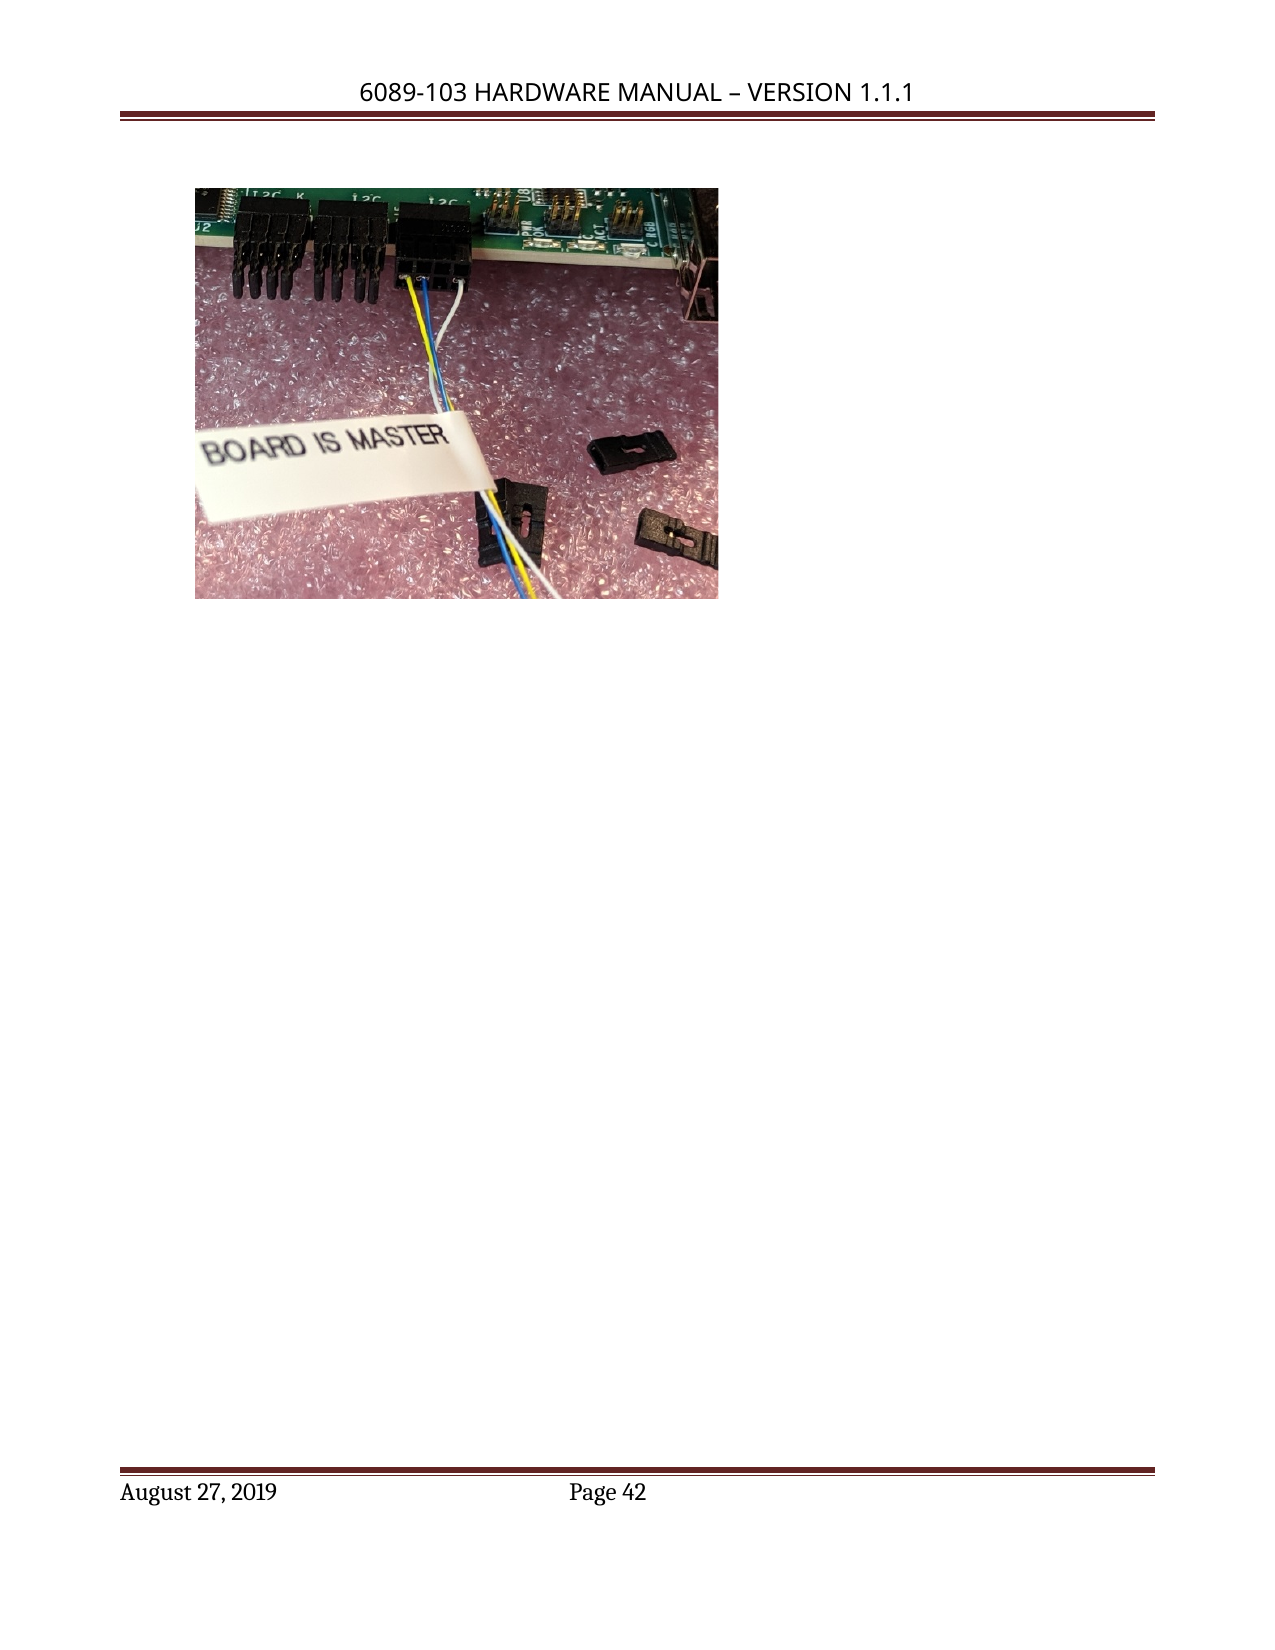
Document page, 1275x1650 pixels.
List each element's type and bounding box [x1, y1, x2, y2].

picture [195, 188, 719, 599]
